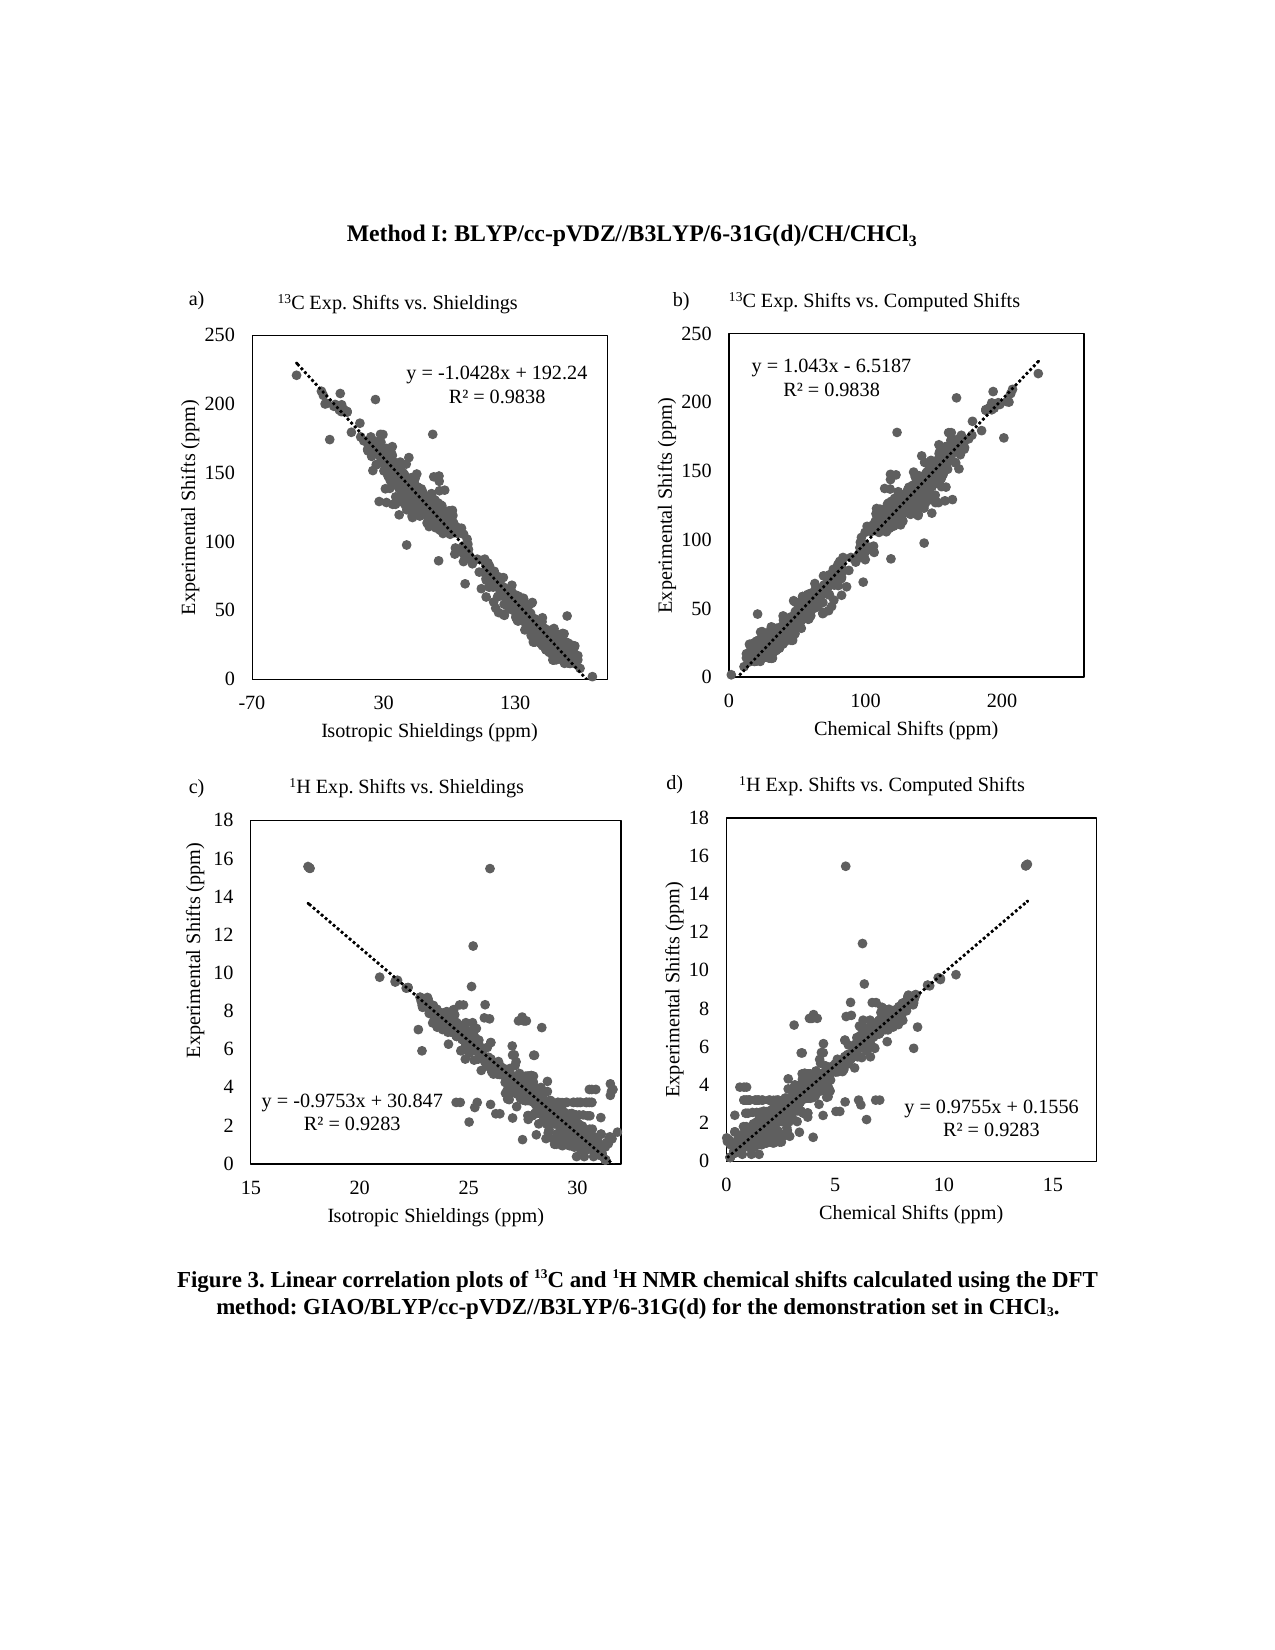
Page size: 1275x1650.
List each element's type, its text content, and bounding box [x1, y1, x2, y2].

text Figure 3. Linear correlation plots of 13C and 1H NMR chemical shifts calculated using the DFT method: GIAO/BLYP/cc-pVDZ//B3LYP/6-31G(d) for the demonstration set in CHCl3. [150, 1267, 1125, 1319]
